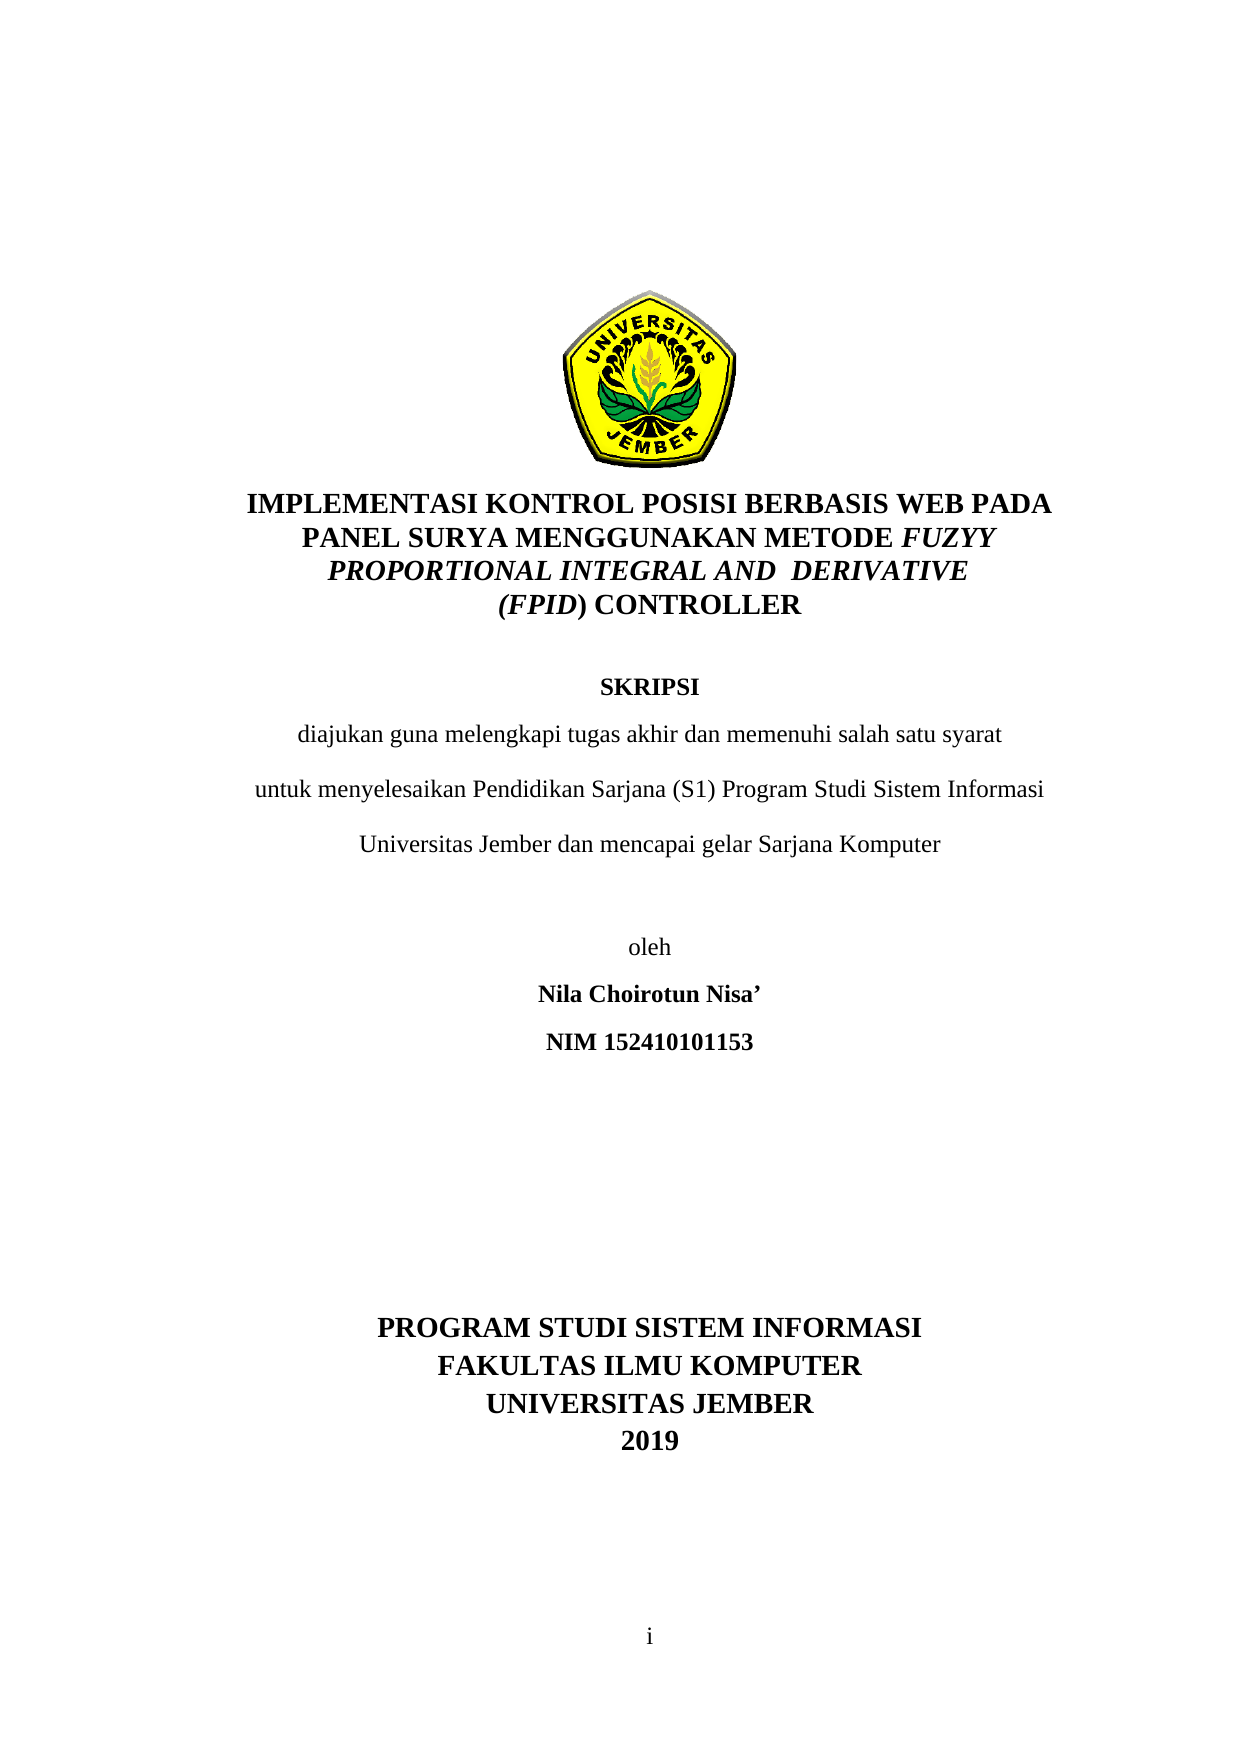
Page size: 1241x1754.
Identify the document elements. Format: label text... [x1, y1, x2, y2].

text diajukan guna melengkapi tugas akhir dan memenuhi salah satu syarat [236, 719, 1063, 748]
text FAKULTAS ILMU KOMPUTER [236, 1348, 1063, 1382]
text NIM 152410101153 [236, 1027, 1063, 1055]
text oleh [236, 932, 1063, 961]
picture [562, 290, 737, 468]
text PROGRAM STUDI SISTEM INFORMASI [236, 1310, 1063, 1344]
text IMPLEMENTASI KONTROL POSISI BERBASIS WEB PADA PANEL SURYA MENGGUNAKAN METODE FUZYY PROPORTIONAL INTEGRAL AND DERIVATIVE (FPID) CONTROLLER [236, 486, 1063, 621]
text Universitas Jember dan mencapai gelar Sarjana Komputer [236, 829, 1063, 858]
text Nila Choirotun Nisa’ [236, 979, 1063, 1008]
text 2019 [236, 1423, 1063, 1457]
text untuk menyelesaikan Pendidikan Sarjana (S1) Program Studi Sistem Informasi [236, 774, 1063, 803]
text SKRIPSI [236, 672, 1063, 701]
text UNIVERSITAS JEMBER [236, 1386, 1063, 1419]
